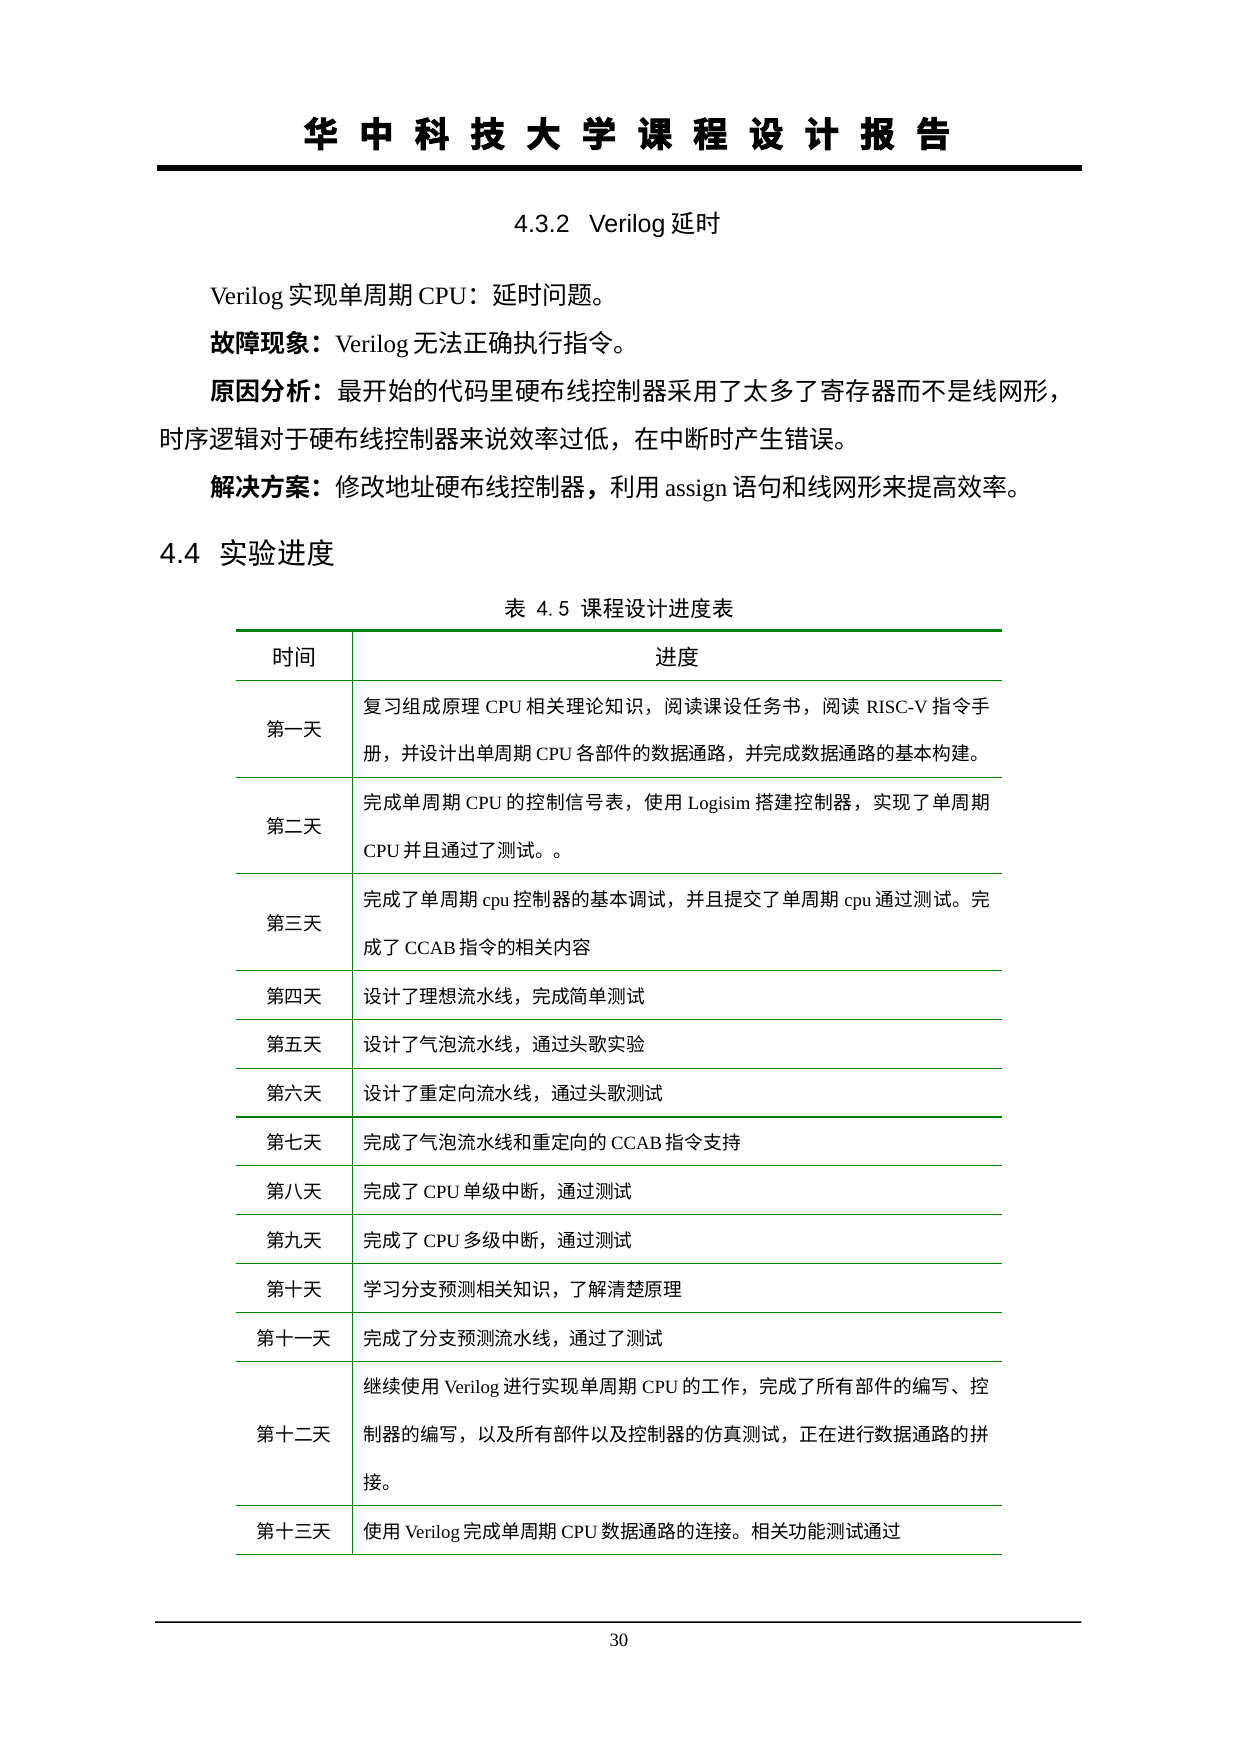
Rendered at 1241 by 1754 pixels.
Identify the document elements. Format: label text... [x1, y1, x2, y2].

table_cell 第七天 [236, 1118, 352, 1165]
table_cell 第十一天 [236, 1313, 352, 1361]
table_cell 设计了气泡流水线，通过头歌实验 [353, 1020, 1002, 1068]
subtitle Verilog延时 [514, 198, 1078, 246]
table_header 时间 [236, 632, 352, 680]
table_cell 完成了CPU单级中断，通过测试 [353, 1166, 1002, 1214]
table_cell 学习分支预测相关知识，了解清楚原理 [353, 1264, 1002, 1312]
table_header 进度 [353, 632, 1002, 680]
table_cell 完成单周期CPU的控制信号表，使用Logisim搭建控制器，实现了单周期CPU并且通过了测试。。 [353, 778, 1002, 873]
table_cell 第一天 [236, 681, 352, 777]
table_cell 第五天 [236, 1020, 352, 1068]
table_cell 复习组成原理CPU相关理论知识，阅读课设任务书，阅读RISC-V指令手册，并设计出单周期CPU各部件的数据通路，并完成数据通路的基本构建。 [353, 681, 1002, 777]
table_cell 使用Verilog完成单周期CPU数据通路的连接。相关功能测试通过 [353, 1506, 1002, 1554]
subtitle 实验进度 [159, 534, 1053, 569]
table_cell 第十天 [236, 1264, 352, 1312]
table_cell 第十二天 [236, 1362, 352, 1505]
text 解决方案：修改地址硬布线控制器，利用assign语句和线网形来提高效率。 [159, 461, 1075, 509]
table_cell 第三天 [236, 874, 352, 970]
table_cell 第六天 [236, 1069, 352, 1116]
table_cell 第九天 [236, 1215, 352, 1263]
table_cell 设计了理想流水线，完成简单测试 [353, 971, 1002, 1019]
text 原因分析：最开始的代码里硬布线控制器采用了太多了寄存器而不是线网形，时序逻辑对于硬布线控制器来说效率过低，在中断时产生错误。 [159, 366, 1075, 461]
table_cell 继续使用Verilog进行实现单周期CPU的工作，完成了所有部件的编写、控制器的编写，以及所有部件以及控制器的仿真测试，正在进行数据通路的拼接。 [353, 1362, 1002, 1505]
table_cell 设计了重定向流水线，通过头歌测试 [353, 1069, 1002, 1116]
text 故障现象：Verilog无法正确执行指令。 [159, 318, 1075, 366]
table_cell 完成了CPU多级中断，通过测试 [353, 1215, 1002, 1263]
table_cell 完成了气泡流水线和重定向的CCAB指令支持 [353, 1118, 1002, 1165]
table_cell 第十三天 [236, 1506, 352, 1554]
table_cell 第二天 [236, 778, 352, 873]
text Verilog实现单周期CPU：延时问题。 [159, 270, 1075, 318]
table_cell 完成了分支预测流水线，通过了测试 [353, 1313, 1002, 1361]
table_cell 第四天 [236, 971, 352, 1019]
table_cell 第八天 [236, 1166, 352, 1214]
table_cell 完成了单周期cpu控制器的基本调试，并且提交了单周期cpu通过测试。完成了CCAB指令的相关内容 [353, 874, 1002, 970]
